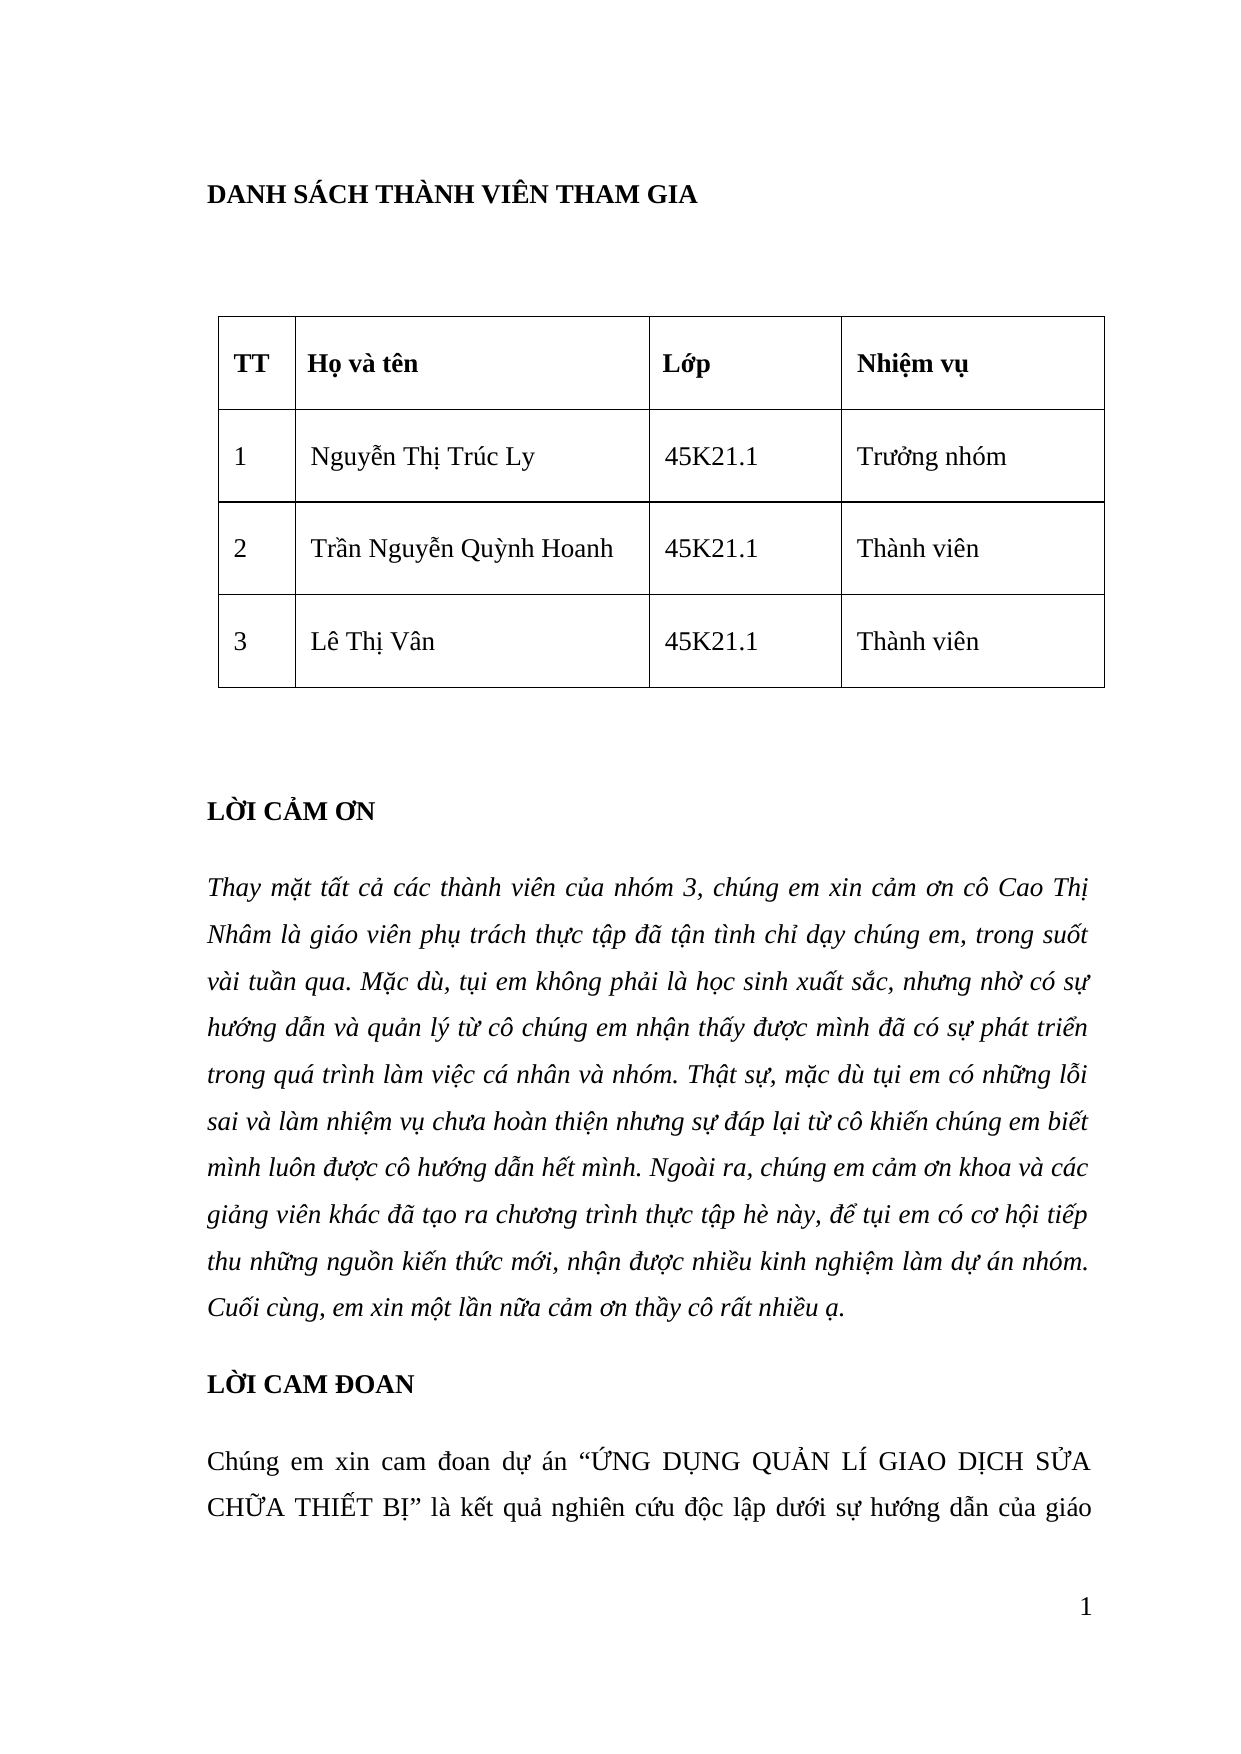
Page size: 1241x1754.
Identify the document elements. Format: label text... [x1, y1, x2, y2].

text LỜI CẢM ƠN [207, 794, 1092, 826]
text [207, 1444, 1092, 1522]
table_header TT [219, 317, 295, 409]
table_header Họ và tên [296, 317, 649, 409]
text DANH SÁCH THÀNH VIÊN THAM GIA [207, 178, 1092, 209]
table_cell Trưởng nhóm [842, 410, 1104, 501]
table_cell Trần Nguyễn Quỳnh Hoanh [296, 503, 649, 594]
table_cell Thành viên [842, 595, 1104, 687]
table_cell 45K21.1 [650, 503, 841, 594]
table_cell 45K21.1 [650, 410, 841, 501]
table_header Lớp [650, 317, 841, 409]
table_cell Lê Thị Vân [296, 595, 649, 687]
text LỜI CAM ĐOAN [207, 1368, 1092, 1399]
table_cell 3 [219, 595, 295, 687]
table_cell Nguyễn Thị Trúc Ly [296, 410, 649, 501]
text Thay mặt tất cả các thành viên của nhóm 3, chúng em xin cảm ơn cô Cao Thị Nhâm là giáo viên phụ trách thực tập đã tận tình chỉ dạy chúng em, trong suốt vài tuần qua. Mặc dù, tụi em không phải là học sinh xuất sắc, nhưng nhờ có sự hướng dẫn và quản lý từ cô chúng em nhận thấy được mình đã có sự phát triển trong quá trình làm việc cá nhân và nhóm. Thật sự, mặc dù tụi em có những lỗi sai và làm nhiệm vụ chưa hoàn thiện nhưng sự đáp lại từ cô khiến chúng em biết mình luôn được cô hướng dẫn hết mình. Ngoài ra, chúng em cảm ơn khoa và các giảng viên khác đã tạo ra chương trình thực tập hè này, để tụi em có cơ hội tiếp thu những nguồn kiến thức mới, nhận được nhiều kinh nghiệm làm dự án nhóm. Cuối cùng, em xin một lần nữa cảm ơn thầy cô rất nhiều ạ. [207, 871, 1092, 1322]
table_cell 1 [219, 410, 295, 501]
table_cell Thành viên [842, 503, 1104, 594]
table_header Nhiệm vụ [842, 317, 1104, 409]
table_cell 45K21.1 [650, 595, 841, 687]
table_cell 2 [219, 503, 295, 594]
